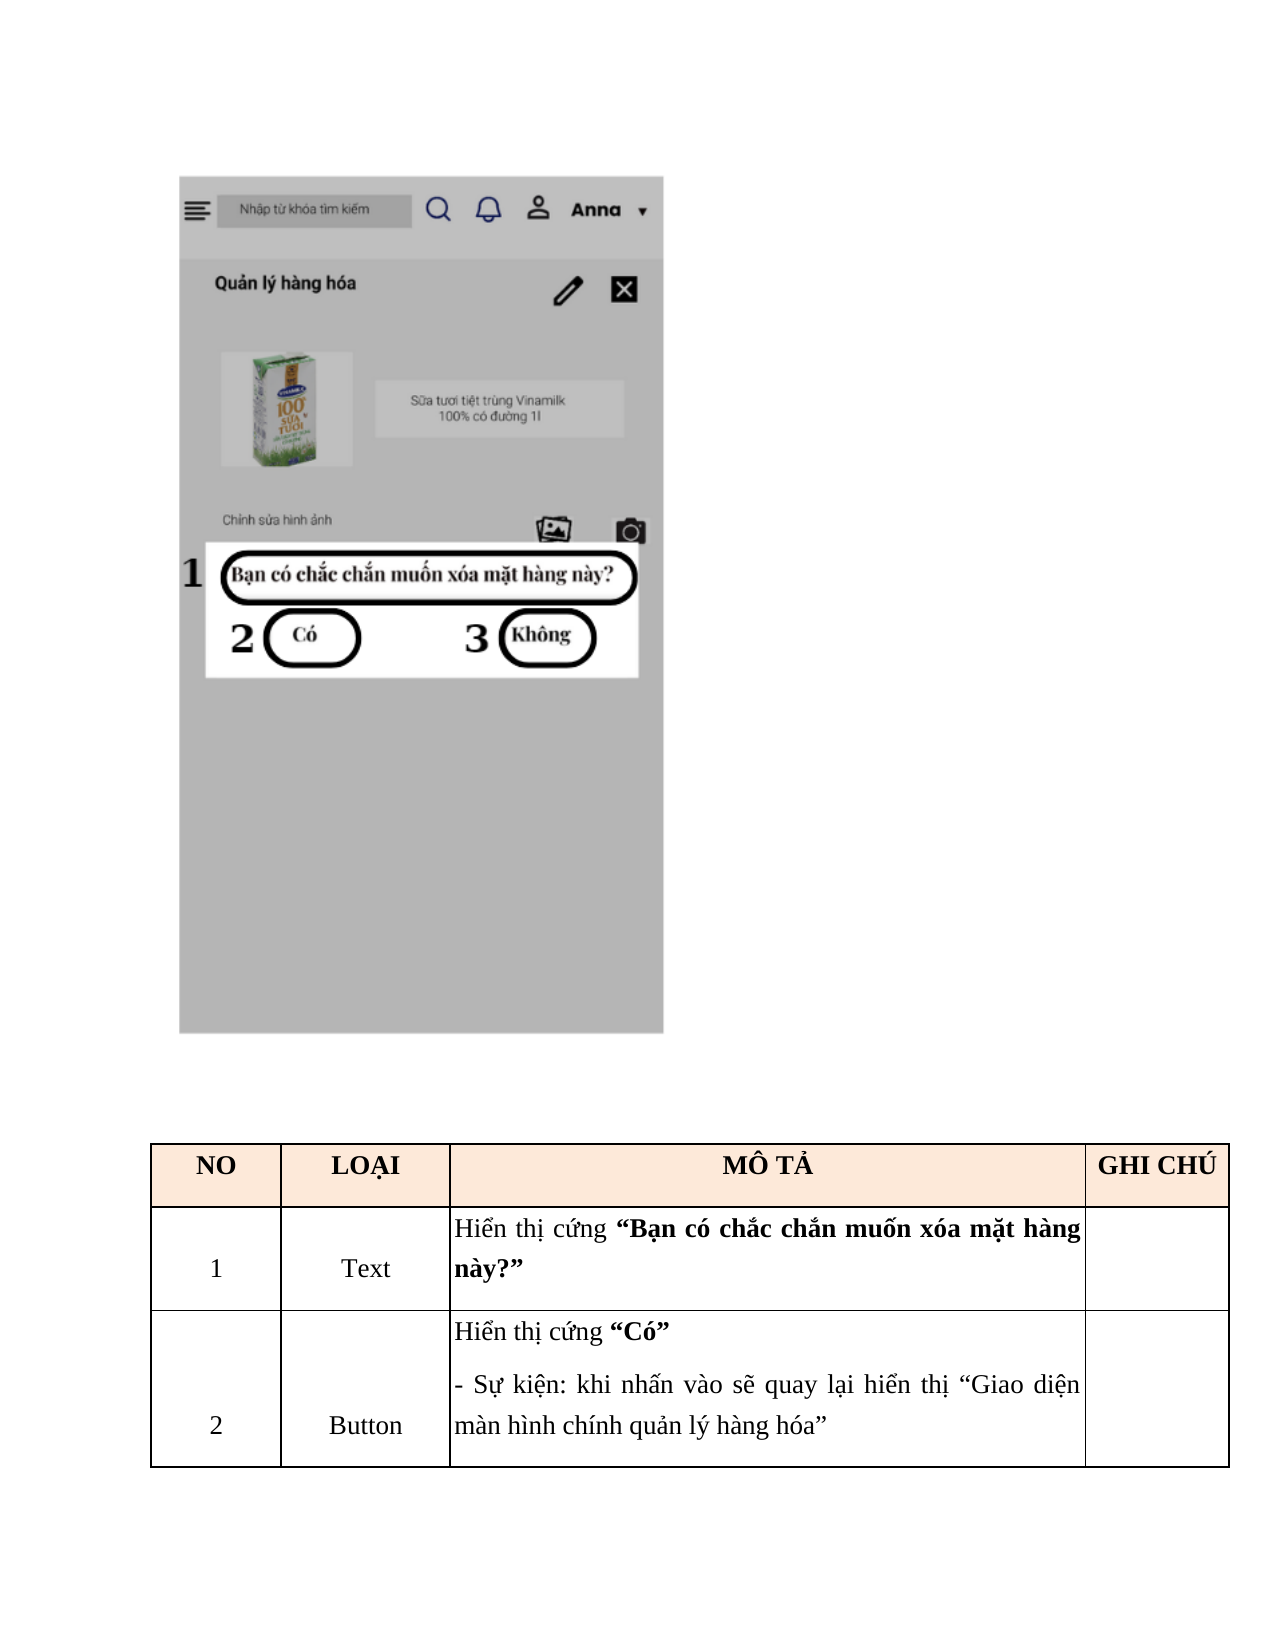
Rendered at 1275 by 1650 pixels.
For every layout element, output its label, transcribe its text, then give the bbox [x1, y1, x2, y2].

table_header LOẠI [282, 1145, 449, 1206]
table_header NO [152, 1145, 280, 1206]
table_cell Text [282, 1208, 449, 1309]
picture [150, 150, 693, 1069]
table_cell 2 [152, 1311, 280, 1466]
table_cell 1 [152, 1208, 280, 1309]
table_cell [1086, 1208, 1228, 1309]
table_cell Button [282, 1311, 449, 1466]
table_cell [1086, 1311, 1228, 1466]
table_header MÔ TẢ [451, 1145, 1085, 1206]
table_cell Hiển thị cứng “Bạn có chắc chắn muốn xóa mặt hàng này?” [451, 1208, 1085, 1309]
table_header GHI CHÚ [1086, 1145, 1228, 1206]
table_cell Hiển thị cứng “Có” - Sự kiện: khi nhấn vào sẽ quay lại hiển thị “Giao diện màn hình chính quản lý hàng hóa” [451, 1311, 1085, 1466]
